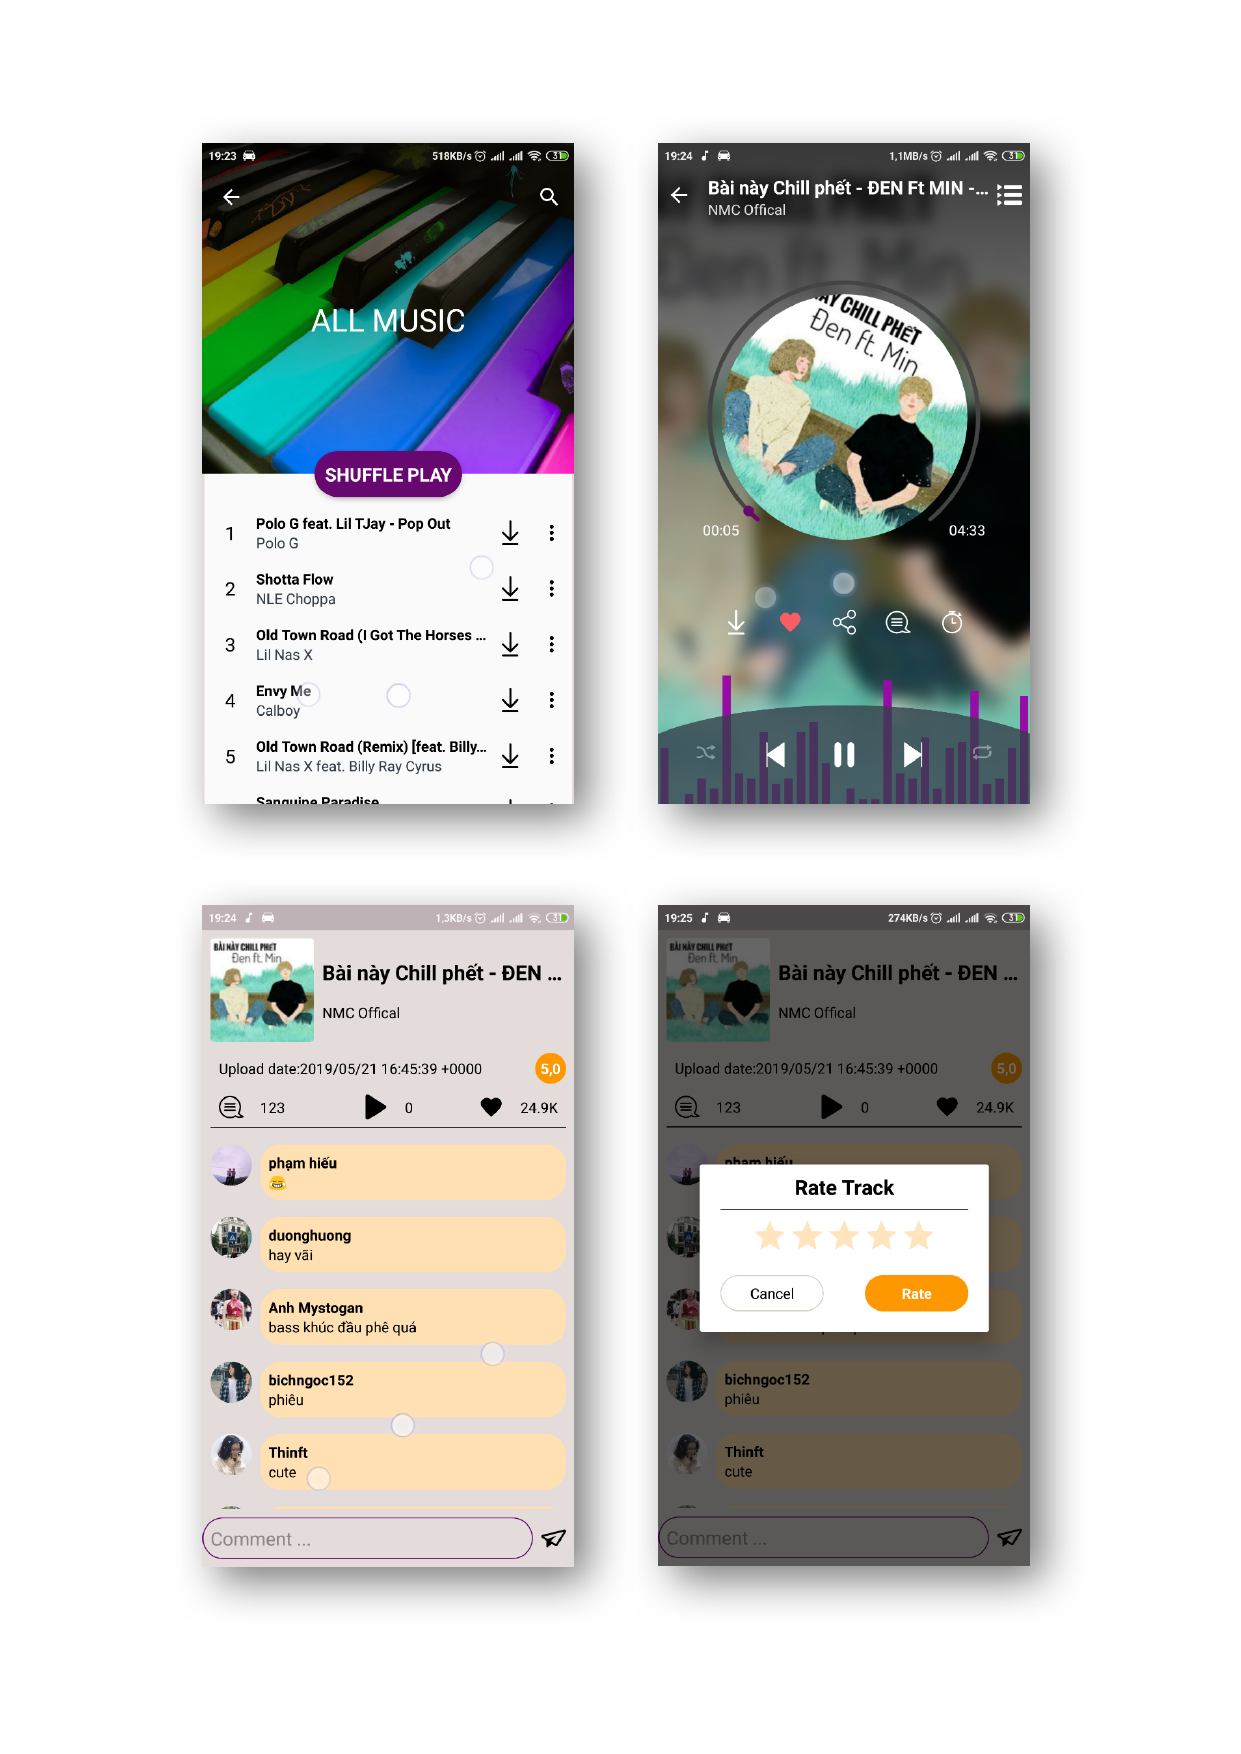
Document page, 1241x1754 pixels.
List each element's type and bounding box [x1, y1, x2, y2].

picture [202, 905, 574, 1567]
picture [658, 905, 1030, 1566]
picture [202, 143, 574, 804]
picture [658, 143, 1030, 804]
